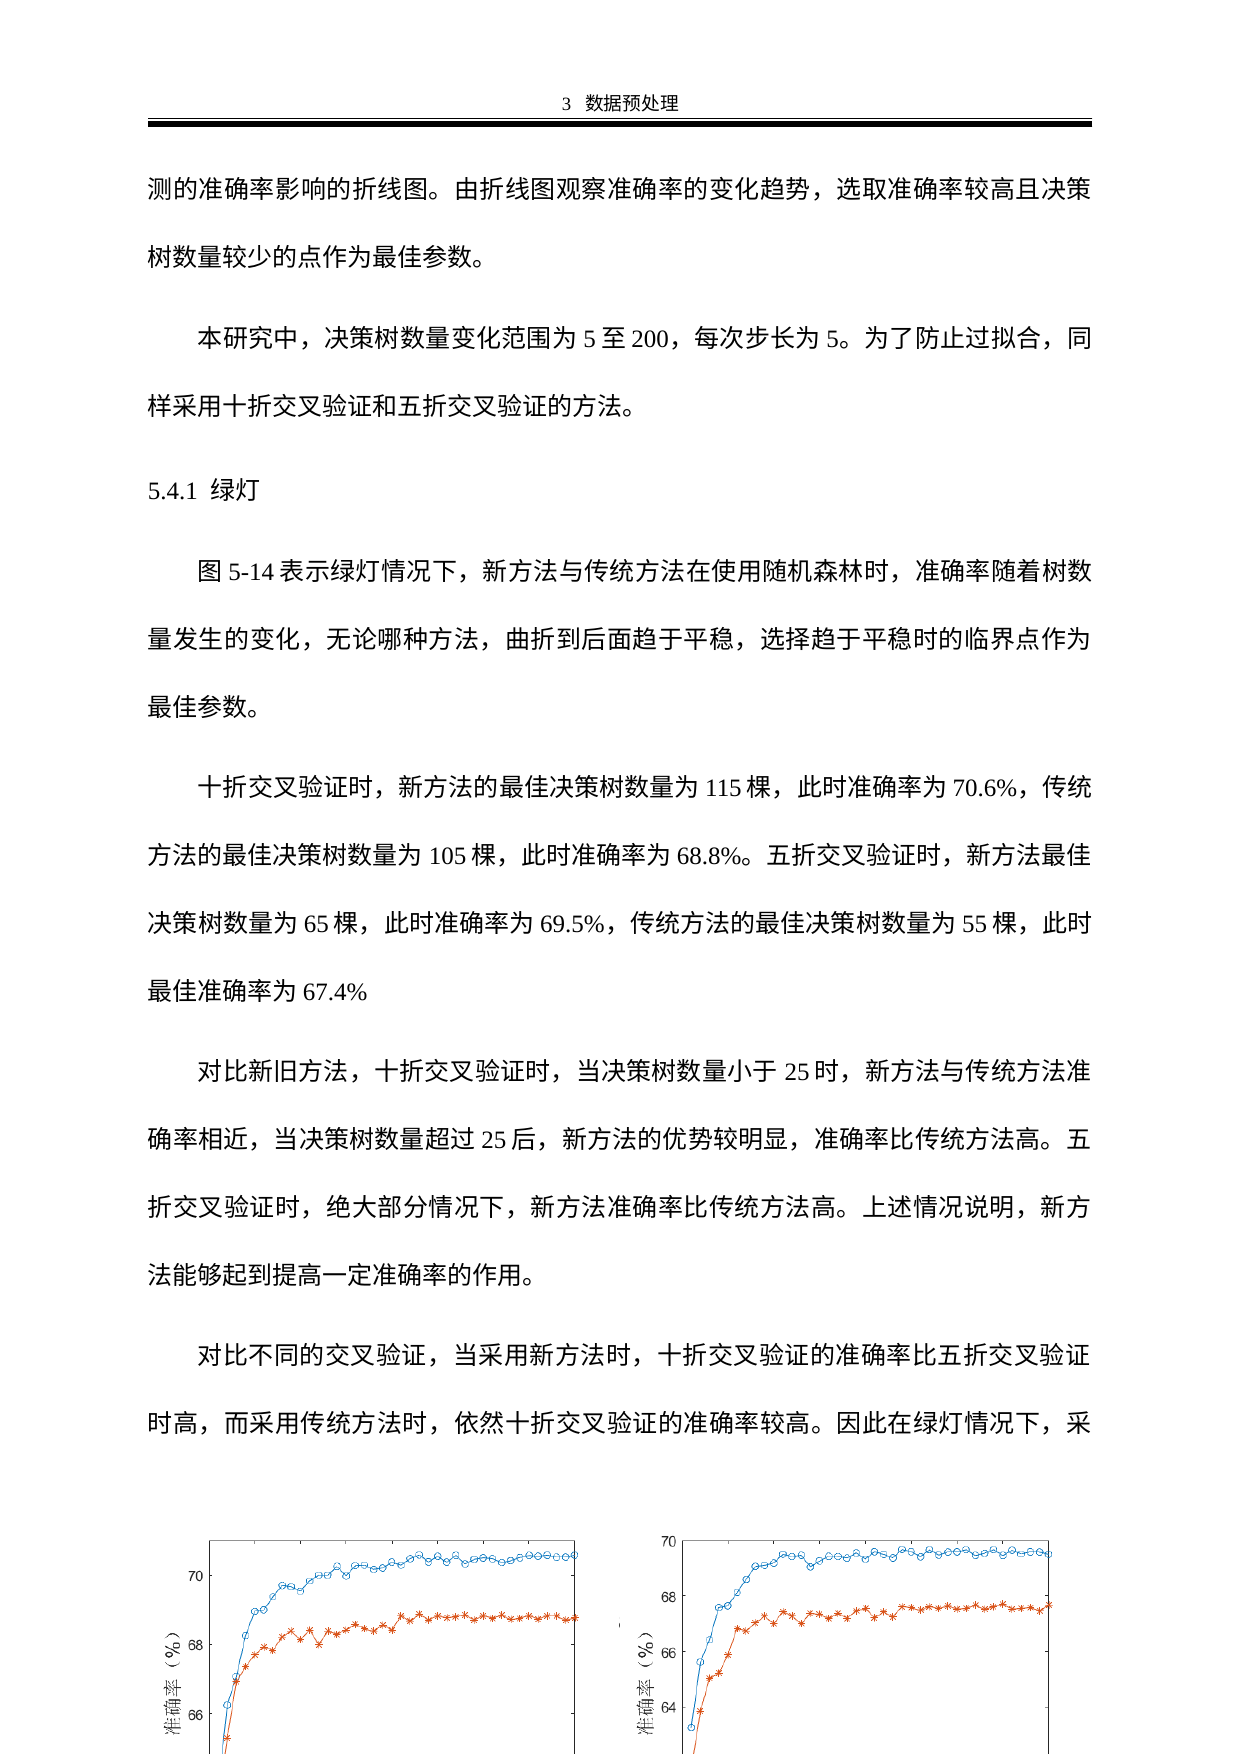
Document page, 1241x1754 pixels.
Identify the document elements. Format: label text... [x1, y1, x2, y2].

subtitle 绿灯 [148, 455, 1092, 523]
text 图5-14表示绿灯情况下，新方法与传统方法在使用随机森林时，准确率随着树数量发生的变化，无论哪种方法，曲折到后面趋于平稳，选择趋于平稳时的临界点作为最佳参数。 [148, 535, 1092, 739]
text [148, 154, 1092, 290]
text 十折交叉验证时，新方法的最佳决策树数量为115棵，此时准确率为70.6%，传统方法的最佳决策树数量为105棵，此时准确率为68.8%。五折交叉验证时，新方法最佳决策树数量为65棵，此时准确率为69.5%，传统方法的最佳决策树数量为55棵，此时最佳准确率为67.4% [148, 752, 1092, 1023]
picture [147, 1514, 619, 1754]
picture [620, 1514, 1093, 1754]
text 对比不同的交叉验证，当采用新方法时，十折交叉验证的准确率比五折交叉验证时高，而采用传统方法时，依然十折交叉验证的准确率较高。因此在绿灯情况下，采用新方法和十折交叉验证可获得较好的分类准确率，此时最佳决策树的数量为90棵，准确率为71.6%。 [148, 1320, 1092, 1456]
text 本研究中，决策树数量变化范围为5至200，每次步长为5。为了防止过拟合，同样采用十折交叉验证和五折交叉验证的方法。 [148, 302, 1092, 438]
text 对比新旧方法，十折交叉验证时，当决策树数量小于25时，新方法与传统方法准确率相近，当决策树数量超过25后，新方法的优势较明显，准确率比传统方法高。五折交叉验证时，绝大部分情况下，新方法准确率比传统方法高。上述情况说明，新方法能够起到提高一定准确率的作用。 [148, 1036, 1092, 1307]
